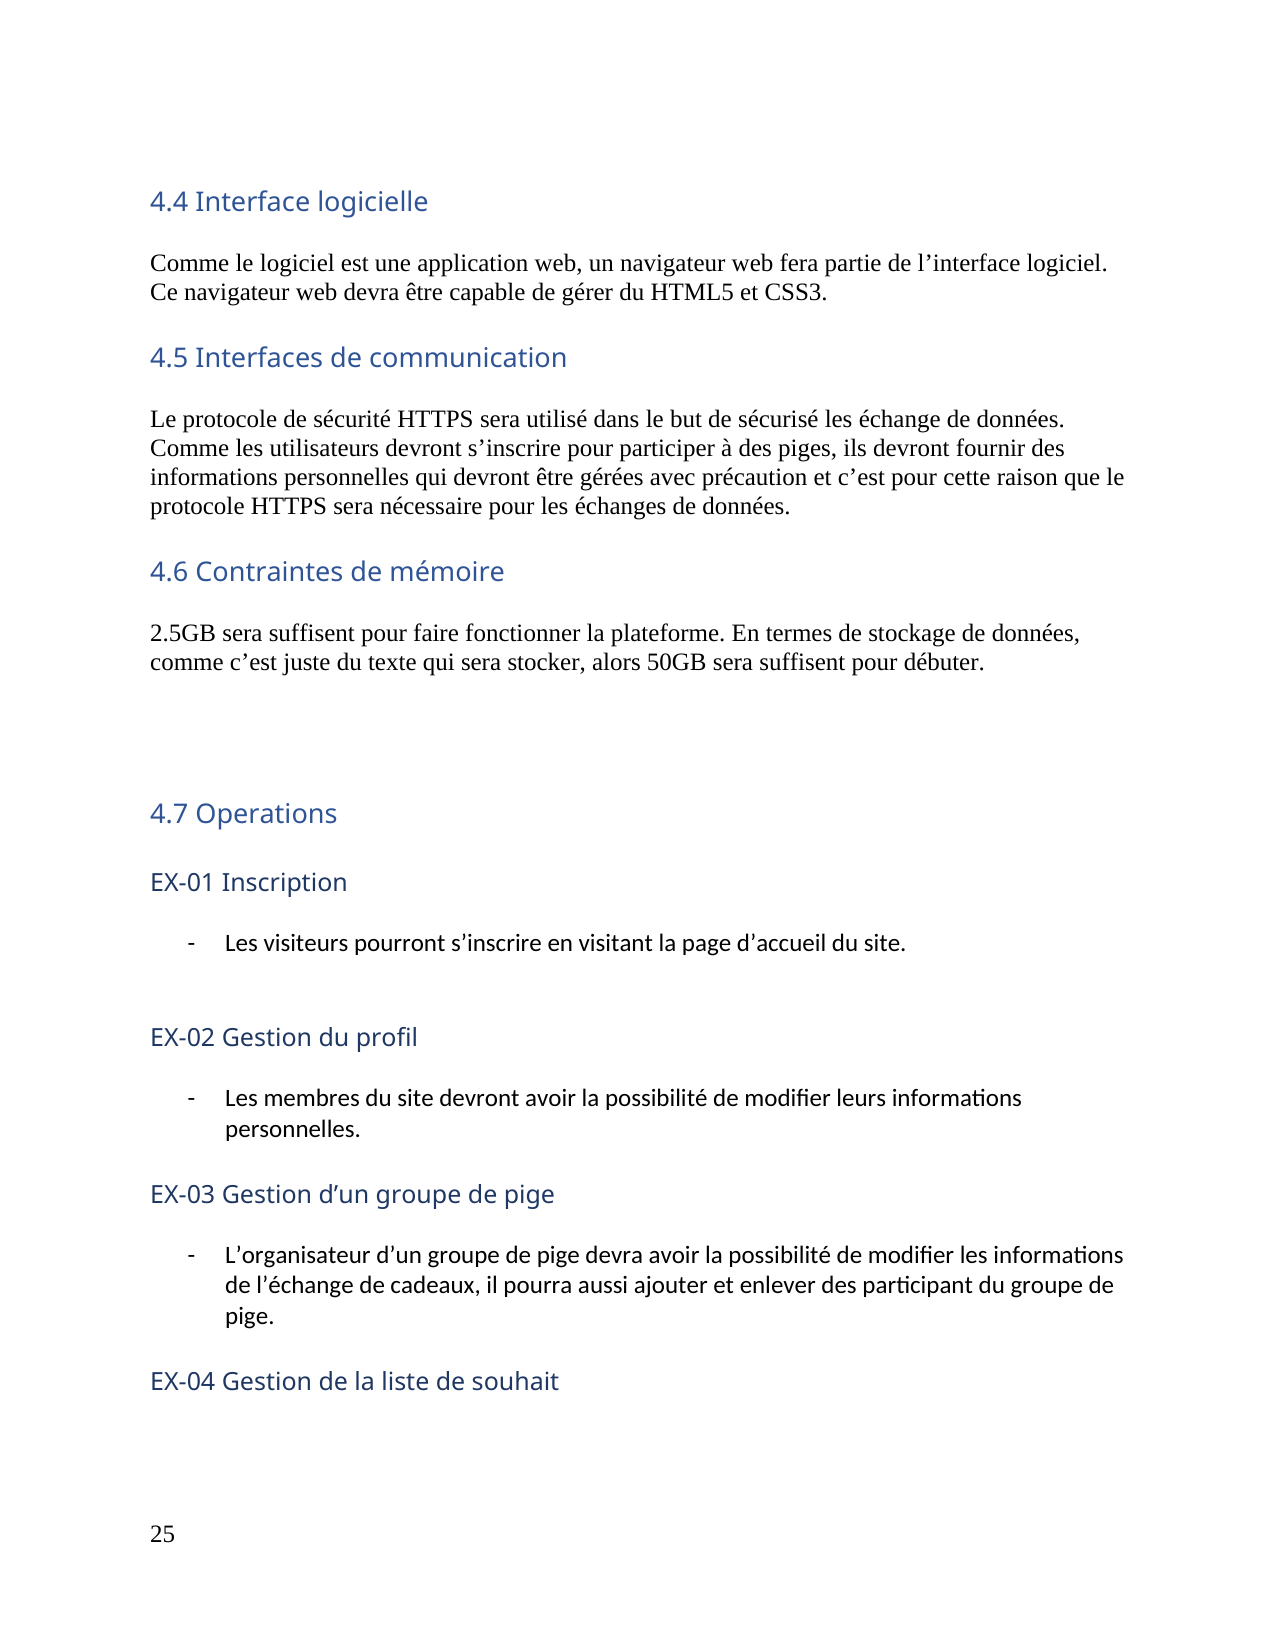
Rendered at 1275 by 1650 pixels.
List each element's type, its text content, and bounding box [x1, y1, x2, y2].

list L’organisateur d’un groupe de pige devra avoir la possibilité de modifier les informations de l’échange de cadeaux, il pourra aussi ajouter et enlever des participant du groupe de pige. [187, 1239, 1125, 1331]
subtitle EX-03 Gestion d’un groupe de pige [150, 1176, 1125, 1210]
subtitle 4.7 Operations [150, 795, 1125, 832]
list Les membres du site devront avoir la possibilité de modifier leurs informations personnelles. [187, 1082, 1125, 1143]
list Les visiteurs pourront s’inscrire en visitant la page d’accueil du site. [187, 927, 1125, 958]
subtitle 4.4 Interface logicielle [150, 183, 1125, 220]
subtitle EX-01 Inscription [150, 864, 1125, 899]
subtitle EX-04 Gestion de la liste de souhait [150, 1364, 1125, 1398]
text Comme le logiciel est une application web, un navigateur web fera partie de l’interface logiciel. Ce navigateur web devra être capable de gérer du HTML5 et CSS3. [150, 248, 1125, 306]
subtitle 4.5 Interfaces de communication [150, 339, 1125, 376]
text Le protocole de sécurité HTTPS sera utilisé dans le but de sécurisé les échange de données. Comme les utilisateurs devront s’inscrire pour participer à des piges, ils devront fournir des informations personnelles qui devront être gérées avec précaution et c’est pour cette raison que le protocole HTTPS sera nécessaire pour les échanges de données. [150, 404, 1125, 519]
subtitle EX-02 Gestion du profil [150, 1019, 1125, 1054]
subtitle 4.6 Contraintes de mémoire [150, 552, 1125, 589]
text 2.5GB sera suffisent pour faire fonctionner la plateforme. En termes de stockage de données, comme c’est juste du texte qui sera stocker, alors 50GB sera suffisent pour débuter. [150, 618, 1125, 676]
